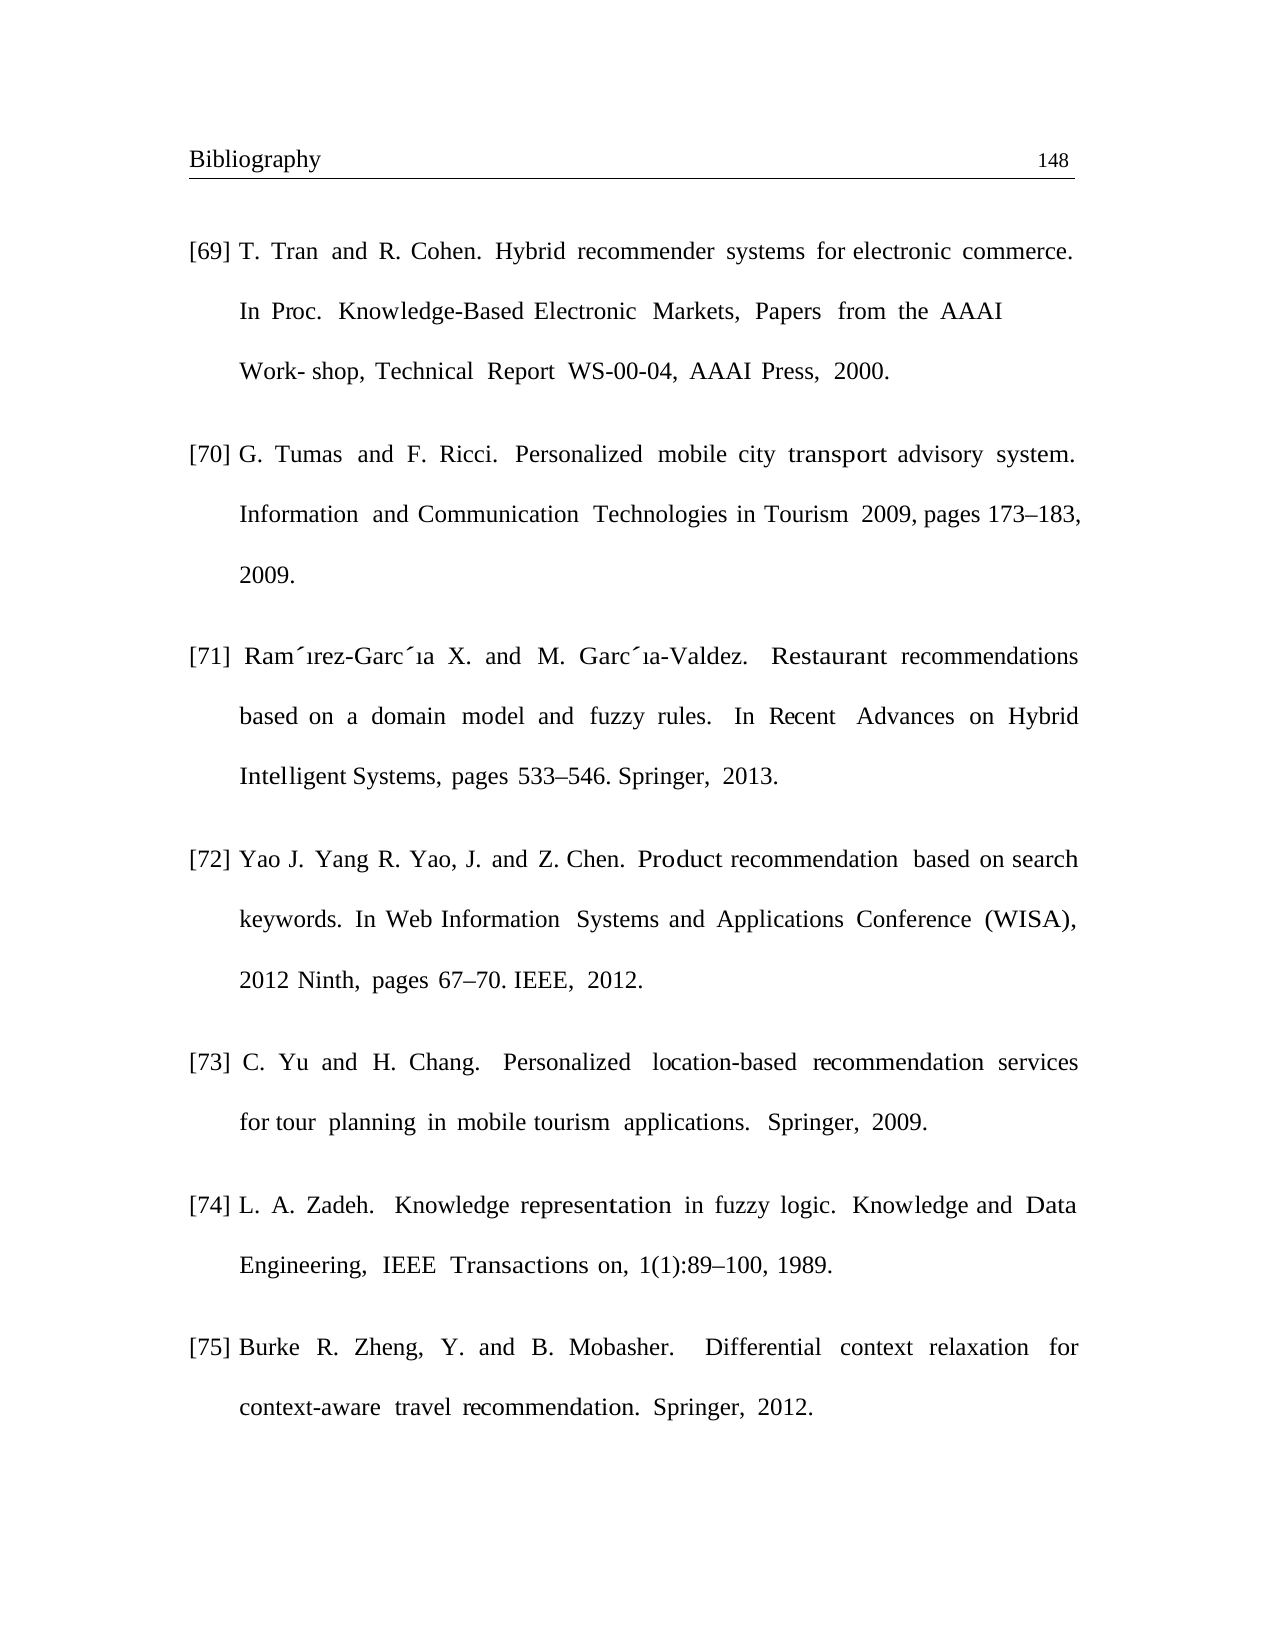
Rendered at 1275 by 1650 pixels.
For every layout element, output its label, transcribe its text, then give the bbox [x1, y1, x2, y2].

text [75] Burke R. Zheng, Y. and B. Mobasher. Differential context relaxation for context-aware travel recommendation. Springer, 2012. [189, 1332, 1079, 1421]
text 2009. [239, 560, 1096, 588]
text [69] T. Tran and R. Cohen. Hybrid recommender systems for electronic commerce. [189, 236, 1096, 264]
text Engineering, IEEE Transactions on, 1(1):89–100, 1989. [239, 1251, 1096, 1279]
text [74] L. A. Zadeh. Knowledge representation in fuzzy logic. Knowledge and Data [189, 1190, 1096, 1219]
text 2012 Ninth, pages 67–70. IEEE, 2012. [239, 966, 1096, 994]
text [72] Yao J. Yang R. Yao, J. and Z. Chen. Product recommendation based on search keywords. In Web Information Systems and Applications Conference (WISA), [189, 844, 1079, 933]
text Information and Communication Technologies in Tourism 2009, pages 173–183, [239, 499, 1096, 528]
text [71] Ram´ırez-Garc´ıa X. and M. Garc´ıa-Valdez. Restaurant recommendations based on a domain model and fuzzy rules. In Recent Advances on Hybrid Intelligent Systems, pages 533–546. Springer, 2013. [189, 641, 1079, 790]
text [70] G. Tumas and F. Ricci. Personalized mobile city transport advisory system. [189, 439, 1096, 468]
text In Proc. Knowledge-Based Electronic Markets, Papers from the AAAI Work- shop, Technical Report WS-00-04, AAAI Press, 2000. [239, 296, 1079, 385]
text [73] C. Yu and H. Chang. Personalized location-based recommendation services for tour planning in mobile tourism applications. Springer, 2009. [189, 1047, 1079, 1136]
